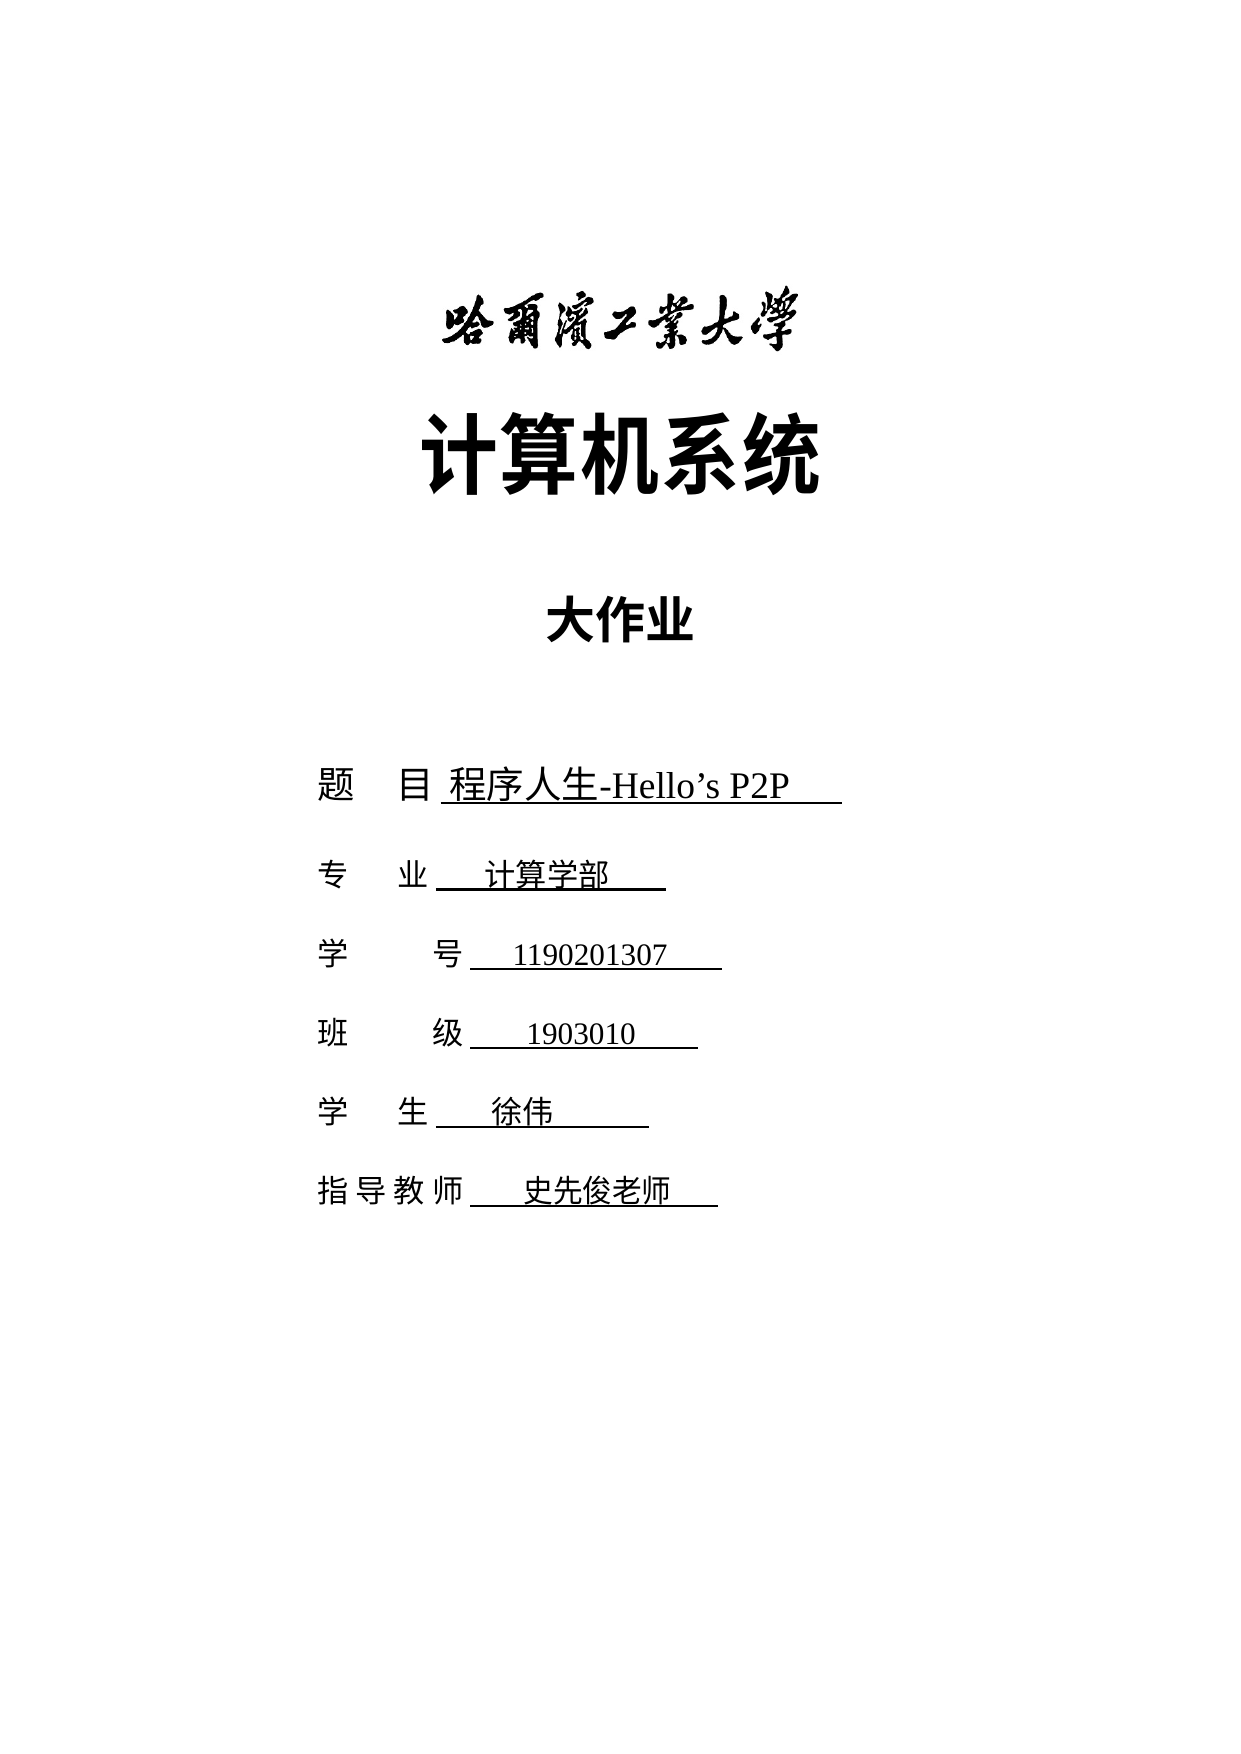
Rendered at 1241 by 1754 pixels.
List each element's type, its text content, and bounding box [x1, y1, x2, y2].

text 题 目 程序人生-Hello’s P2P [177, 755, 1063, 809]
text 指 导 教 师 史先俊老师 [177, 1166, 1063, 1211]
text 学 生 徐伟 [177, 1087, 1063, 1132]
picture [431, 284, 809, 355]
text 计算机系统 [177, 386, 1063, 513]
text 学 号 1190201307 [177, 929, 1063, 974]
text 专 业 计算学部 [177, 850, 1063, 895]
text 班 级 1903010 [177, 1008, 1063, 1053]
text 大作业 [177, 581, 1063, 653]
